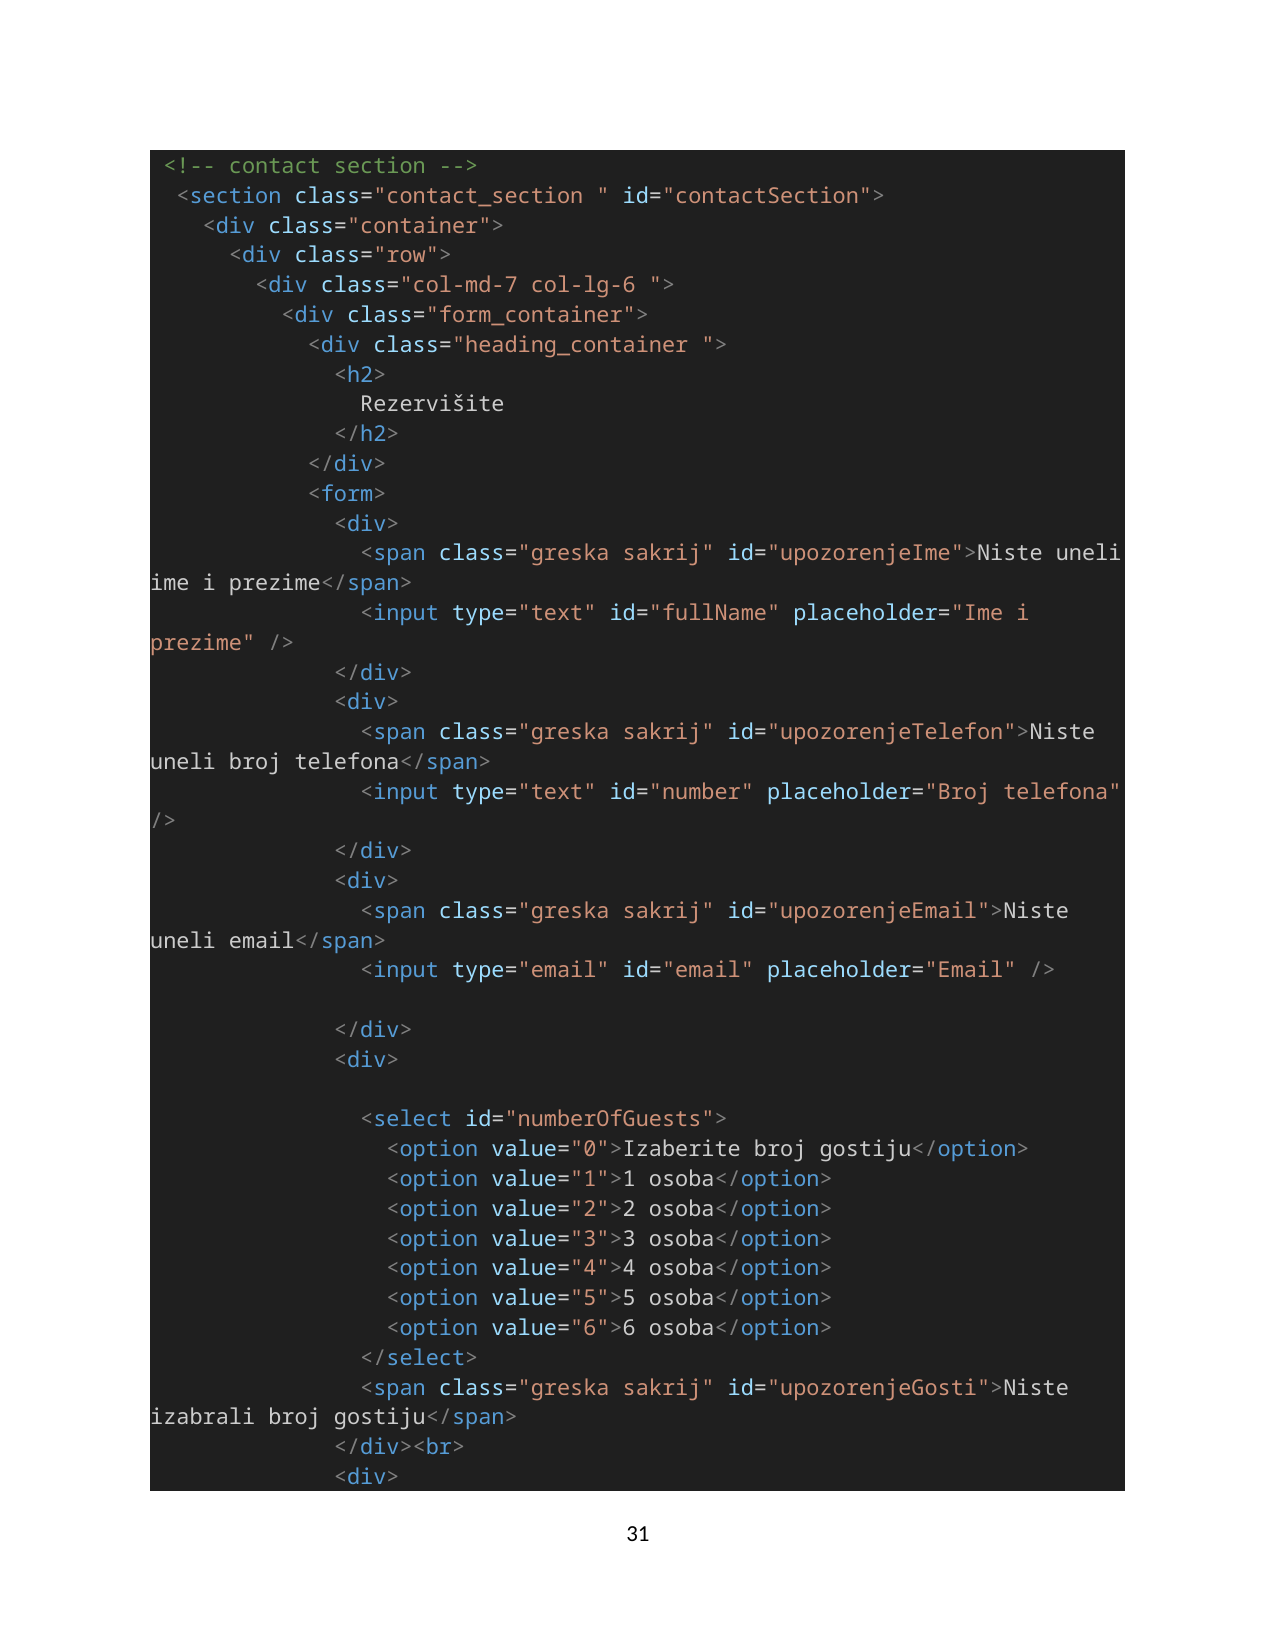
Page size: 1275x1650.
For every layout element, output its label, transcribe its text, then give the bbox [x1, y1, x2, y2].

text <option value="1">1 osoba</option> [150, 1163, 1125, 1193]
text <option value="2">2 osoba</option> [150, 1193, 1125, 1222]
text <input type="email" id="email" placeholder="Email" /> [150, 954, 1125, 984]
text </h2> [150, 418, 1125, 448]
text <select id="numberOfGuests"> [150, 1103, 1125, 1133]
text <input type="text" id="number" placeholder="Broj telefona" /> [150, 776, 1125, 835]
text </select> [150, 1342, 1125, 1371]
text <span class="greska sakrij" id="upozorenjeTelefon">Niste uneli broj telefona</span> [150, 716, 1125, 776]
text Rezervišite [150, 388, 1125, 418]
text <option value="5">5 osoba</option> [150, 1282, 1125, 1312]
text <!-- contact section --> [150, 150, 1125, 180]
text <option value="4">4 osoba</option> [150, 1252, 1125, 1282]
text <div> [150, 686, 1125, 716]
text </div> [150, 448, 1125, 478]
text <div class="col-md-7 col-lg-6 "> [150, 269, 1125, 299]
text <div class="container"> [150, 209, 1125, 239]
text </div><br> [150, 1431, 1125, 1461]
text <section class="contact_section " id="contactSection"> [150, 180, 1125, 209]
text <div> [150, 1461, 1125, 1491]
text <option value="6">6 osoba</option> [150, 1312, 1125, 1342]
text <div class="heading_container "> [150, 329, 1125, 358]
text <option value="3">3 osoba</option> [150, 1222, 1125, 1252]
text <form> [150, 478, 1125, 507]
text <input type="text" id="fullName" placeholder="Ime i prezime" /> [150, 597, 1125, 656]
text <span class="greska sakrij" id="upozorenjeIme">Niste uneli ime i prezime</span> [150, 537, 1125, 597]
text <span class="greska sakrij" id="upozorenjeEmail">Niste uneli email</span> [150, 895, 1125, 954]
text <div> [150, 507, 1125, 537]
text <option value="0">Izaberite broj gostiju</option> [150, 1133, 1125, 1163]
text <div> [150, 1044, 1125, 1073]
text <div> [150, 865, 1125, 895]
text </div> [150, 656, 1125, 686]
text <div class="form_container"> [150, 299, 1125, 329]
text <div class="row"> [150, 239, 1125, 269]
text </div> [150, 1014, 1125, 1044]
text </div> [150, 835, 1125, 865]
text <span class="greska sakrij" id="upozorenjeGosti">Niste izabrali broj gostiju</span> [150, 1371, 1125, 1431]
text <h2> [150, 358, 1125, 388]
